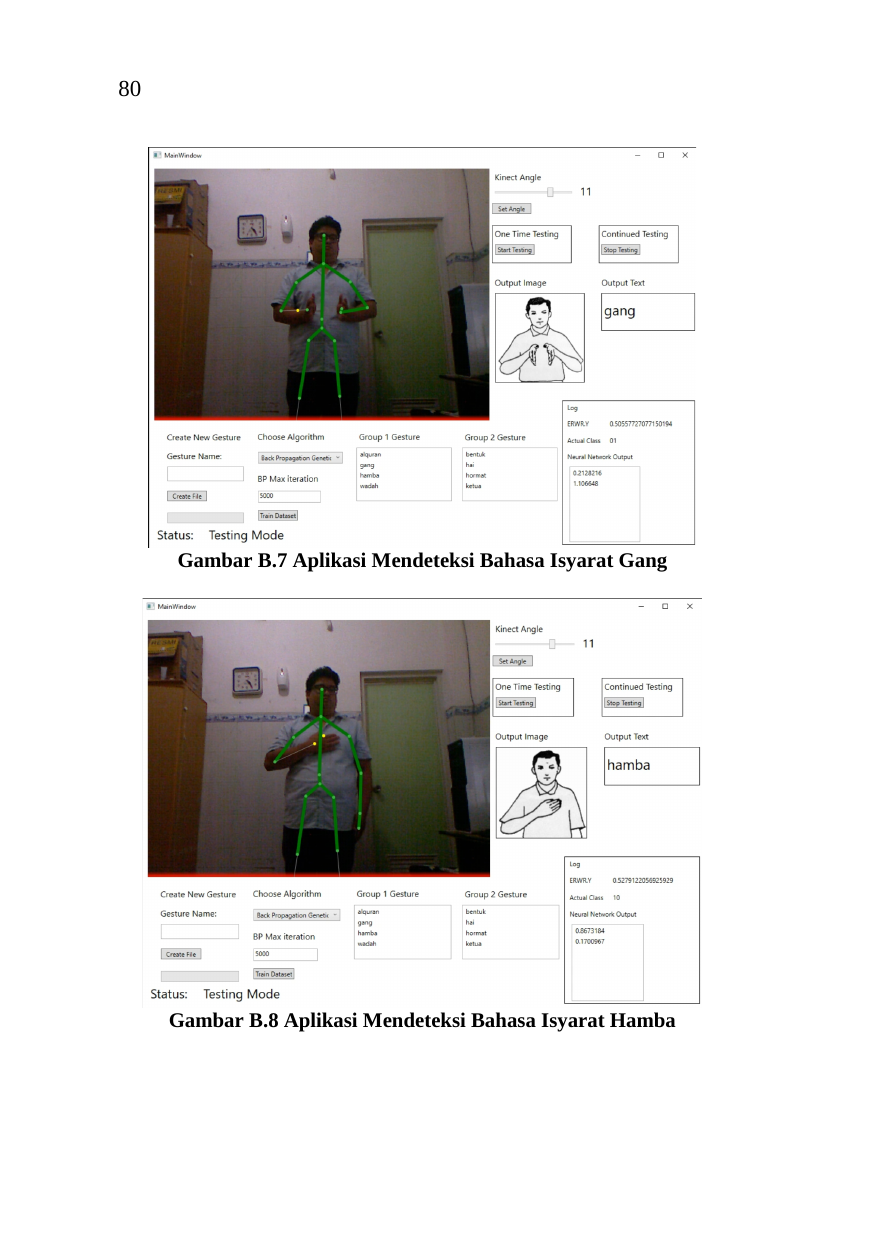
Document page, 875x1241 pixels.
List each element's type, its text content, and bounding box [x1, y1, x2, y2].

list Gambar B.8 Aplikasi Mendeteksi Bahasa Isyarat Hamba [118, 1008, 726, 1032]
picture [142, 598, 702, 1008]
picture [148, 147, 697, 548]
list Gambar B.7 Aplikasi Mendeteksi Bahasa Isyarat Gang [118, 548, 726, 572]
